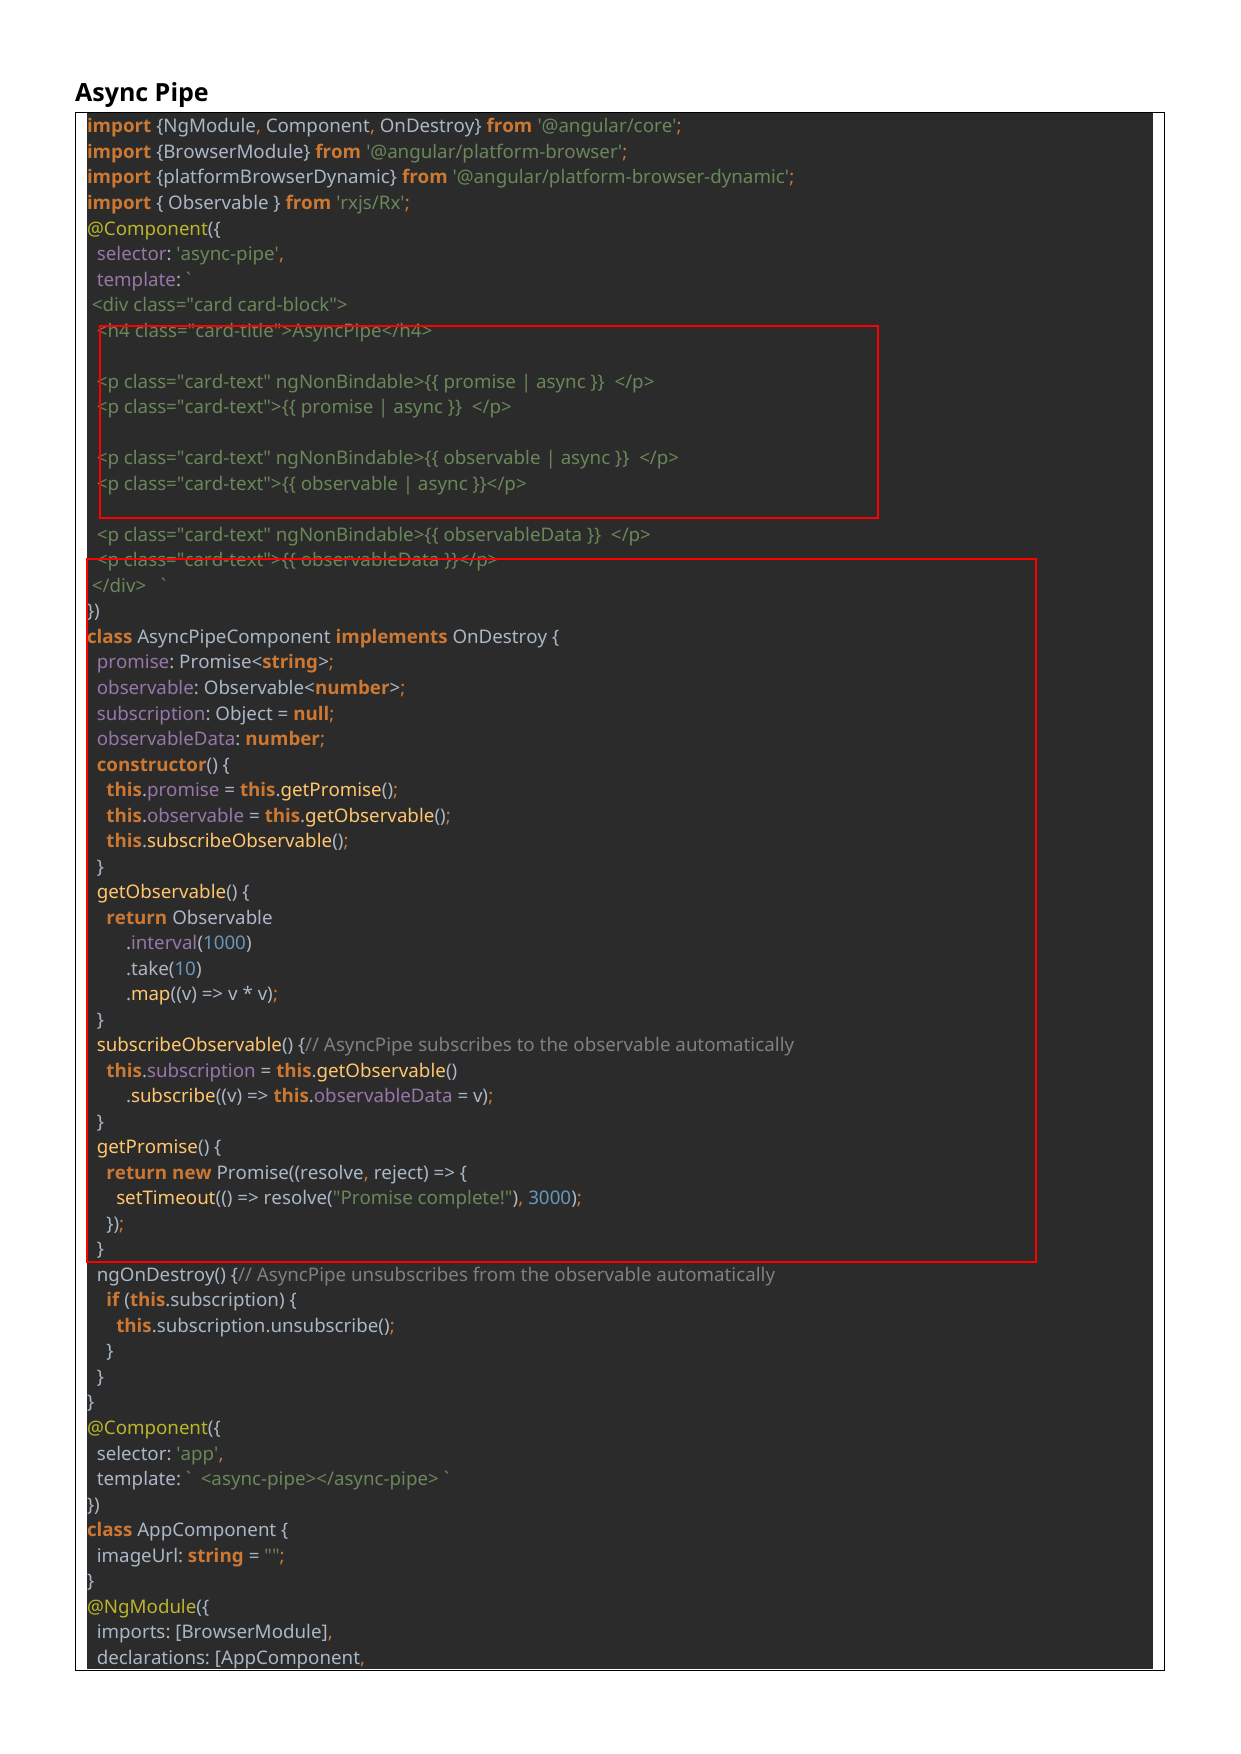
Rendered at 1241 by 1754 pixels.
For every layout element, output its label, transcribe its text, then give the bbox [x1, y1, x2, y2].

text Async Pipe [75, 75, 1165, 109]
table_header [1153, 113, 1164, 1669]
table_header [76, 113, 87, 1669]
